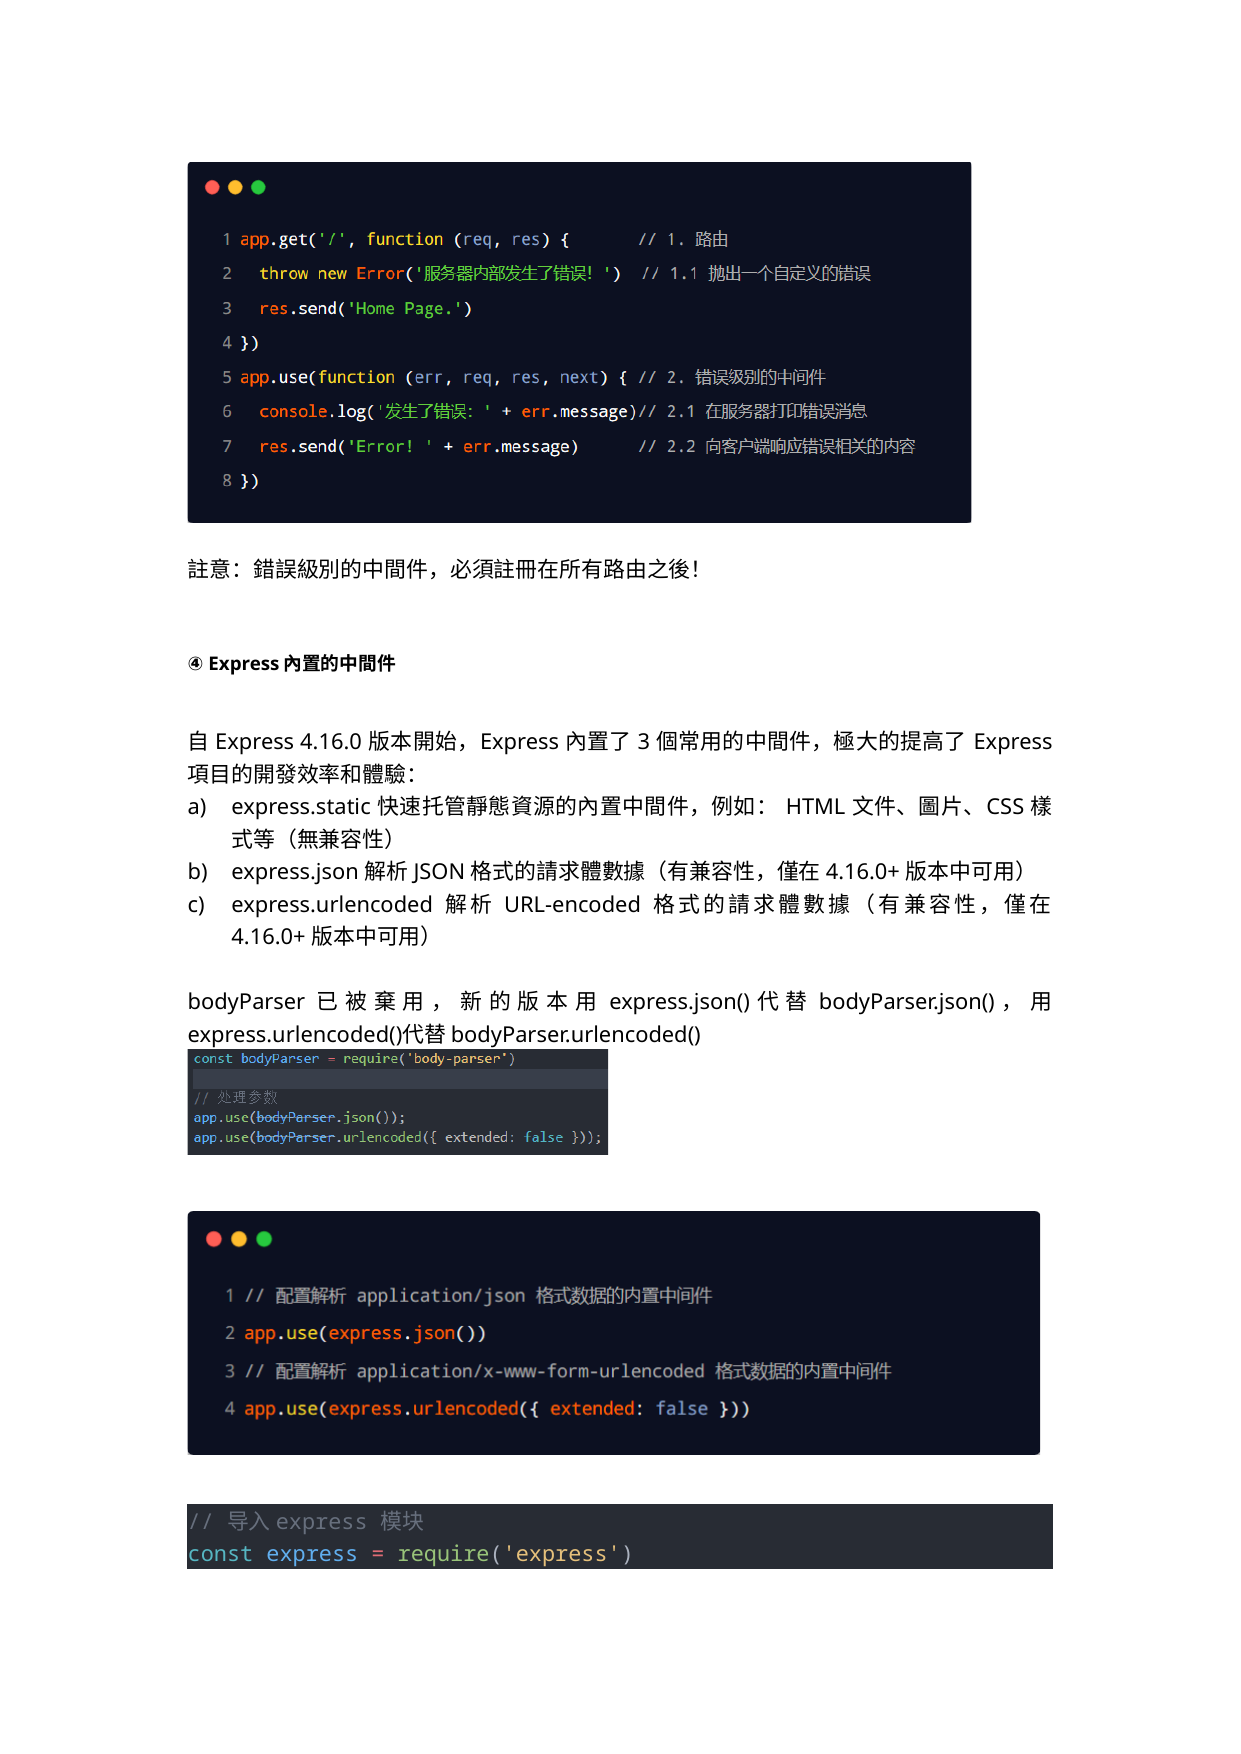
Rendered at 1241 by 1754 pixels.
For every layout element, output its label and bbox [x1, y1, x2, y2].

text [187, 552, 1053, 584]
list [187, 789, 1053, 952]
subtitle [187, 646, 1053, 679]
picture [187, 1211, 1041, 1455]
picture [187, 162, 972, 523]
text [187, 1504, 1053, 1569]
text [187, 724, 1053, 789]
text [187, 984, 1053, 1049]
picture [187, 1049, 609, 1155]
